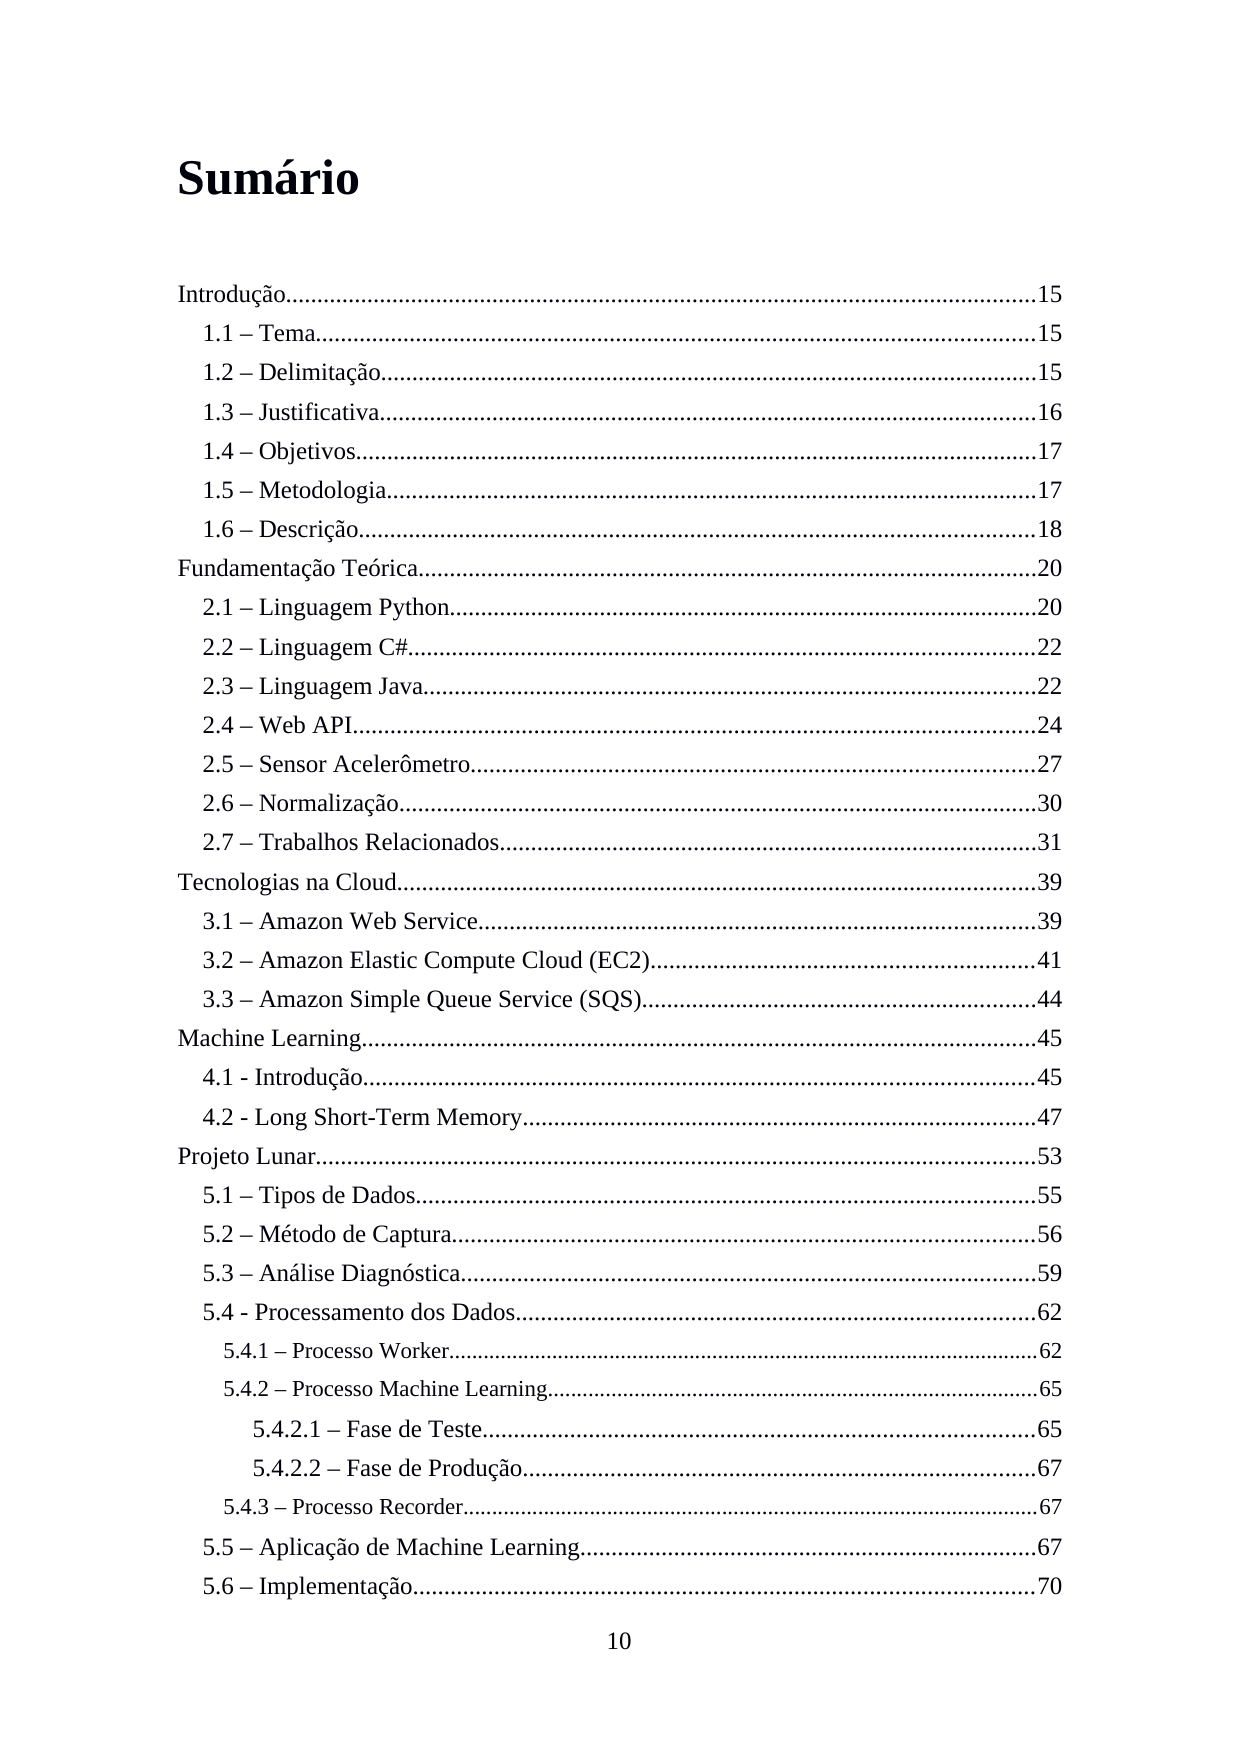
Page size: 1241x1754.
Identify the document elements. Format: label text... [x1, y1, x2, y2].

text Sumário [177, 148, 1063, 205]
